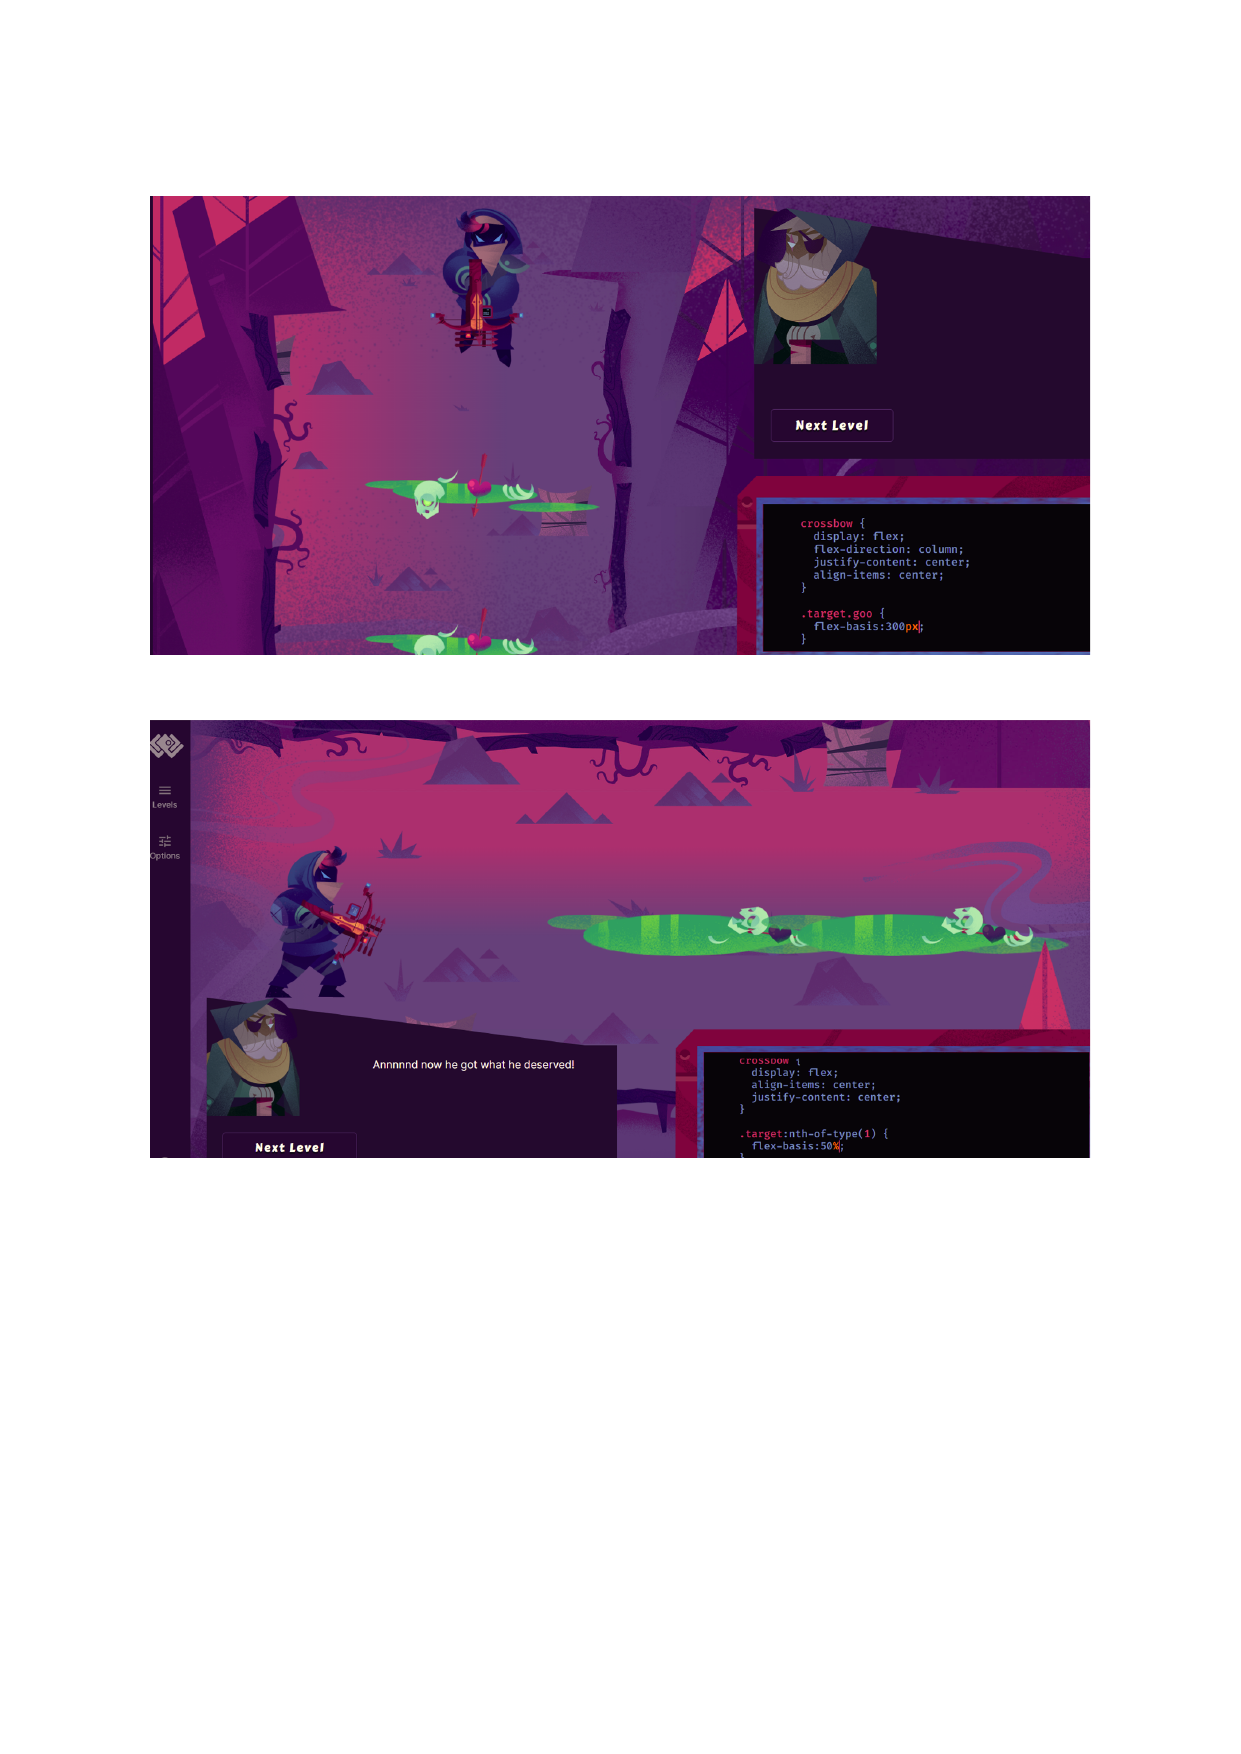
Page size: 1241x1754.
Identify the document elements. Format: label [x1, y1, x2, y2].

picture [150, 196, 1091, 655]
picture [150, 720, 1091, 1158]
